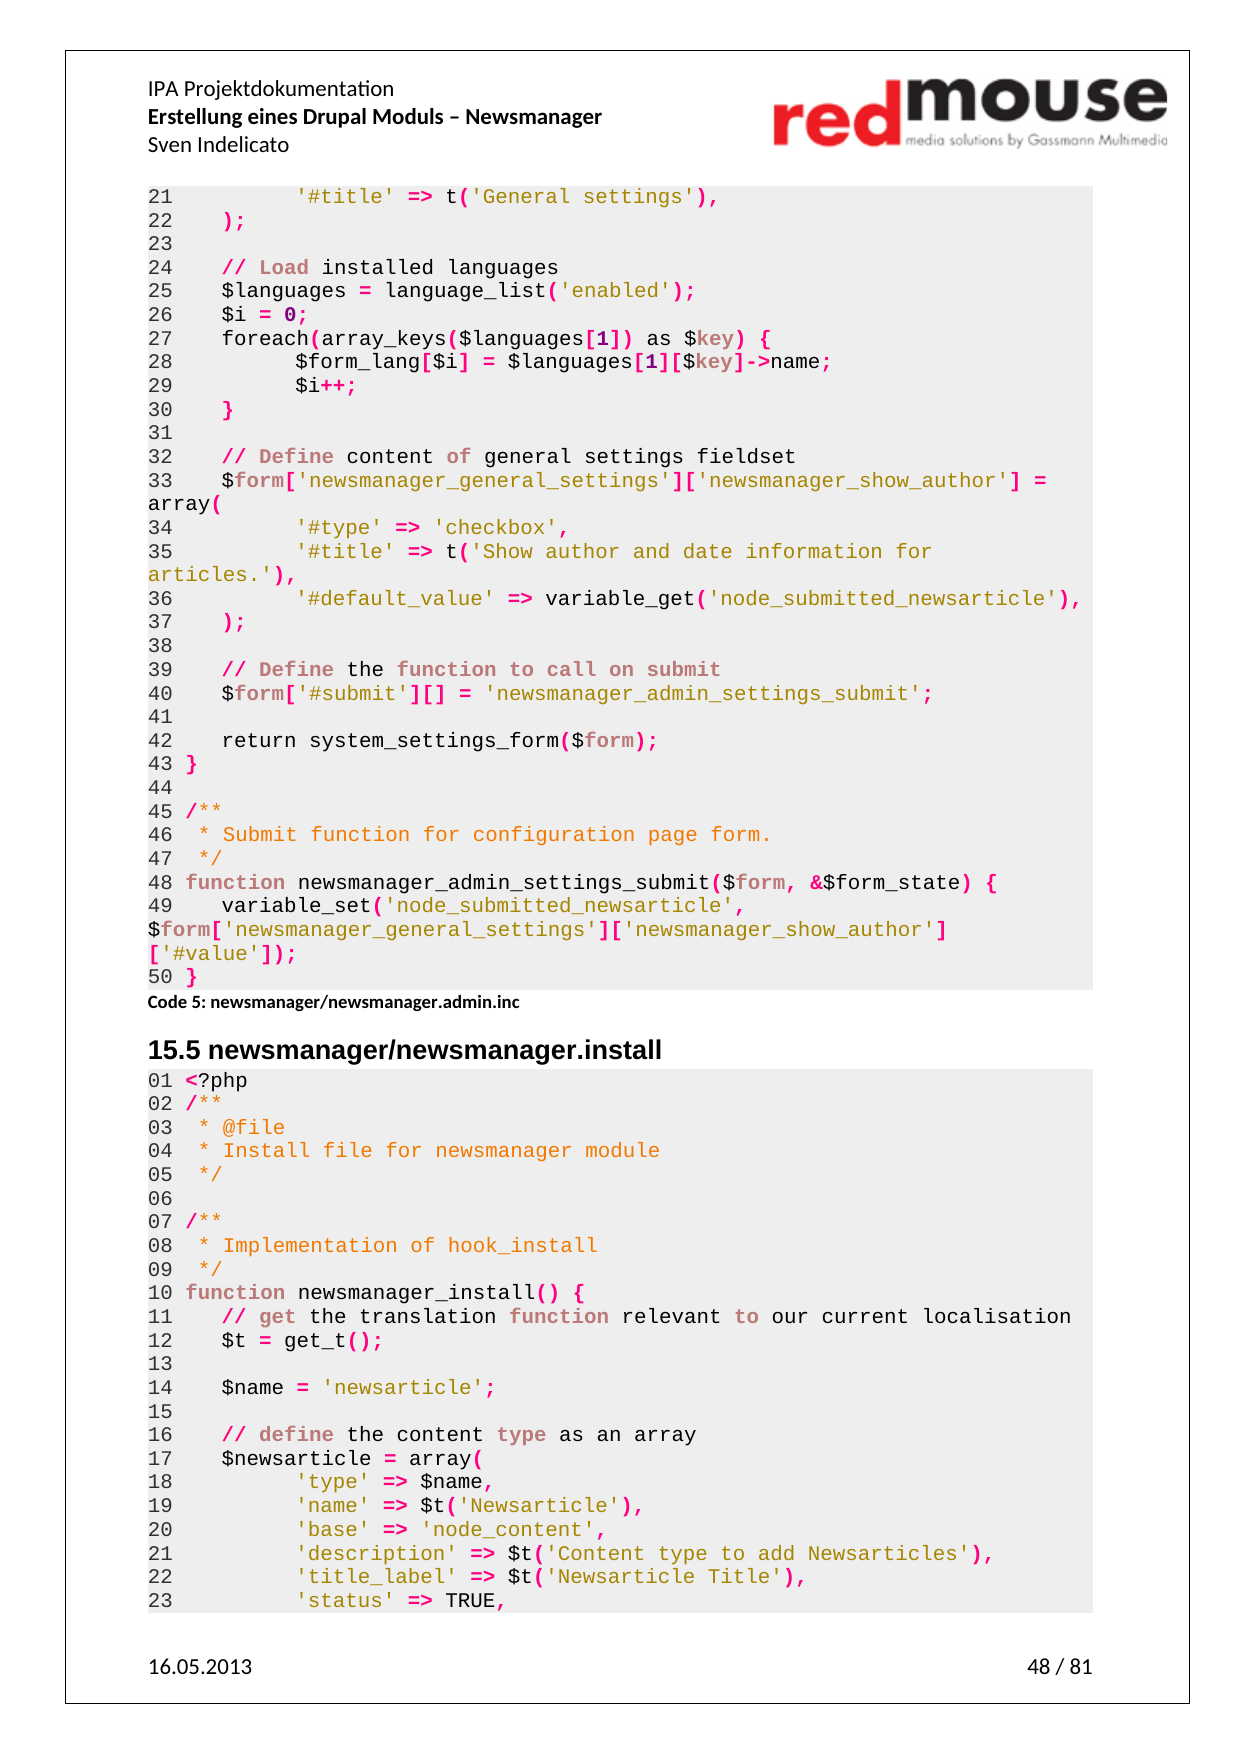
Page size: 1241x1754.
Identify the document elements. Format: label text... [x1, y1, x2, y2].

text 10 function newsmanager_install() { [148, 1282, 1093, 1306]
text 39 // Define the function to call on submit [148, 659, 1093, 682]
text 38 [148, 635, 1093, 659]
text 19 'name' => $t('Newsarticle'), [148, 1495, 1093, 1519]
text 21 'description' => $t('Content type to add Newsarticles'), [148, 1542, 1093, 1566]
text 23 [148, 233, 1093, 257]
text 20 'base' => 'node_content', [148, 1519, 1093, 1542]
text 26 $i = 0; [148, 304, 1093, 328]
text 16 // define the content type as an array [148, 1424, 1093, 1448]
text 01 <?php [148, 1069, 1093, 1093]
text 32 // Define content of general settings fieldset [148, 446, 1093, 470]
text 14 $name = 'newsarticle'; [148, 1377, 1093, 1401]
text 31 [148, 422, 1093, 446]
text 21 '#title' => t('General settings'), [148, 186, 1093, 209]
text 30 } [148, 399, 1093, 422]
text 18 'type' => $name, [148, 1472, 1093, 1495]
text 25 $languages = language_list('enabled'); [148, 281, 1093, 304]
text 34 '#type' => 'checkbox', [148, 517, 1093, 541]
text 07 /** [148, 1211, 1093, 1235]
subtitle newsmanager/newsmanager.install [148, 1034, 1093, 1065]
text 03 * @file [148, 1117, 1093, 1141]
text 11 // get the translation function relevant to our current localisation [148, 1306, 1093, 1330]
text 41 [148, 706, 1093, 730]
text 02 /** [148, 1093, 1093, 1117]
text 17 $newsarticle = array( [148, 1448, 1093, 1472]
text 05 */ [148, 1164, 1093, 1188]
text 08 * Implementation of hook_install [148, 1235, 1093, 1259]
text 27 foreach(array_keys($languages[1]) as $key) { [148, 328, 1093, 351]
text 35 '#title' => t('Show author and date information for articles.'), [148, 541, 1093, 588]
text 44 [148, 777, 1093, 801]
text 13 [148, 1353, 1093, 1377]
text 46 * Submit function for configuration page form. [148, 824, 1093, 848]
picture [773, 78, 1168, 149]
text 36 '#default_value' => variable_get('node_submitted_newsarticle'), [148, 588, 1093, 612]
text 23 'status' => TRUE, [148, 1590, 1093, 1613]
text 37 ); [148, 612, 1093, 635]
text 06 [148, 1188, 1093, 1211]
text 24 // Load installed languages [148, 257, 1093, 281]
text 28 $form_lang[$i] = $languages[1][$key]->name; [148, 351, 1093, 375]
text 09 */ [148, 1259, 1093, 1282]
text 49 variable_set('node_submitted_newsarticle', $form['newsmanager_general_settings']['newsmanager_show_author']['#value']); [148, 895, 1093, 966]
text 12 $t = get_t(); [148, 1330, 1093, 1353]
text 15 [148, 1401, 1093, 1424]
text 47 */ [148, 848, 1093, 872]
text 04 * Install file for newsmanager module [148, 1141, 1093, 1164]
text 33 $form['newsmanager_general_settings']['newsmanager_show_author'] = array( [148, 470, 1093, 517]
text 40 $form['#submit'][] = 'newsmanager_admin_settings_submit'; [148, 682, 1093, 706]
text 50 } [148, 966, 1093, 990]
text 42 return system_settings_form($form); [148, 730, 1093, 753]
text 48 function newsmanager_admin_settings_submit($form, &$form_state) { [148, 872, 1093, 895]
text 22 ); [148, 209, 1093, 233]
text 45 /** [148, 801, 1093, 824]
text 43 } [148, 753, 1093, 777]
text 29 $i++; [148, 375, 1093, 399]
text 22 'title_label' => $t('Newsarticle Title'), [148, 1566, 1093, 1590]
